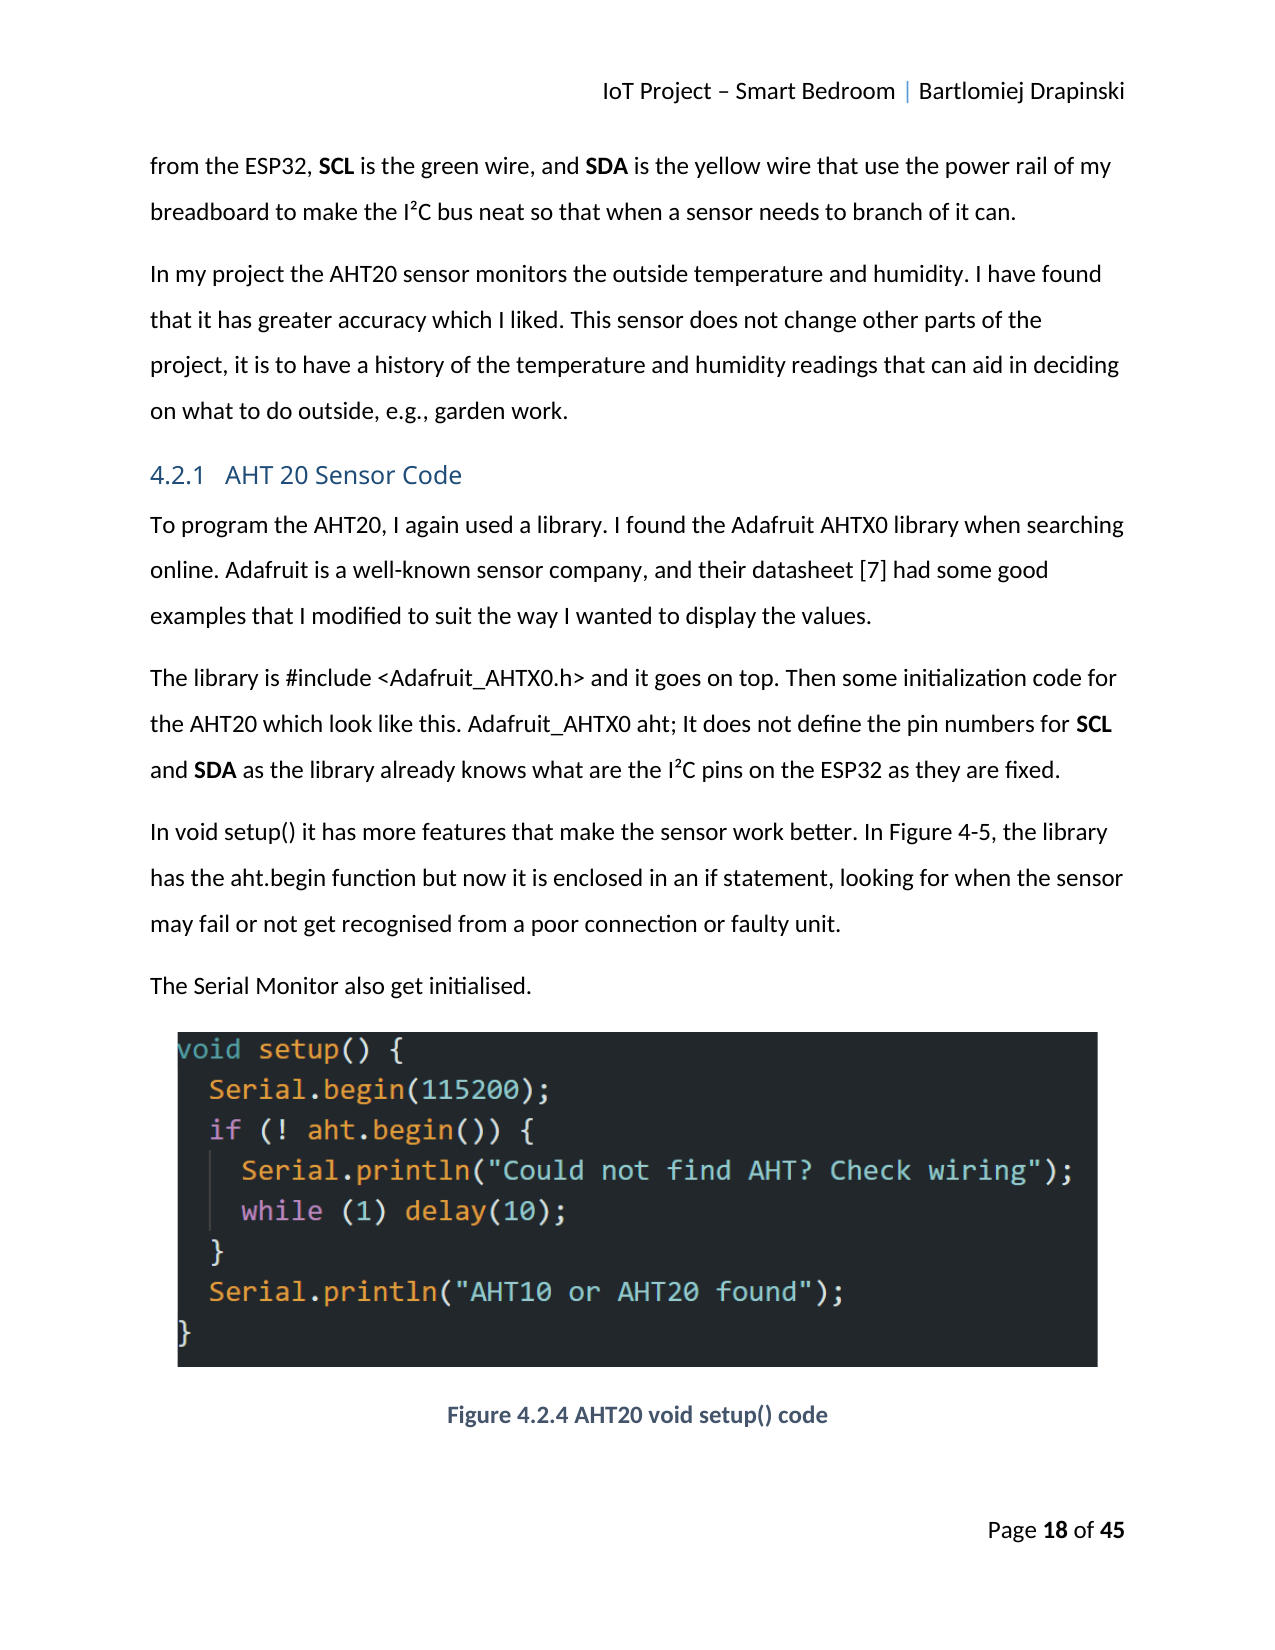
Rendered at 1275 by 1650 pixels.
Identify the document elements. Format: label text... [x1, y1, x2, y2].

text In void setup() it has more features that make the sensor work better. In Figure 4-5, the library has the aht.begin function but now it is enclosed in an if statement, looking for when the sensor may fail or not get recognised from a poor connection or faulty unit. [150, 816, 1125, 938]
text The library is #include <Adafruit_AHTX0.h> and it goes on top. Then some initialization code for the AHT20 which look like this. Adafruit_AHTX0 aht; It does not define the pin numbers for SCL and SDA as the library already knows what are the I²C pins on the ESP32 as they are fixed. [150, 663, 1125, 784]
subtitle AHT 20 Sensor Code [150, 458, 1125, 492]
text In my project the AHT20 sensor monitors the outside temperature and humidity. I have found that it has greater accuracy which I liked. This sensor does not change other parts of the project, it is to have a history of the temperature and humidity readings that can aid in deciding on what to do outside, e.g., garden work. [150, 258, 1125, 426]
text The Serial Monitor also get initialised. [150, 970, 1125, 1001]
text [150, 150, 1125, 226]
text Figure 4.2.4 AHT20 void setup() code [150, 1399, 1125, 1429]
picture [177, 1032, 1098, 1367]
text To program the AHT20, I again used a library. I found the Adafruit AHTX0 library when searching online. Adafruit is a well-known sensor company, and their datasheet [7] had some good examples that I modified to suit the way I wanted to display the values. [150, 509, 1125, 631]
